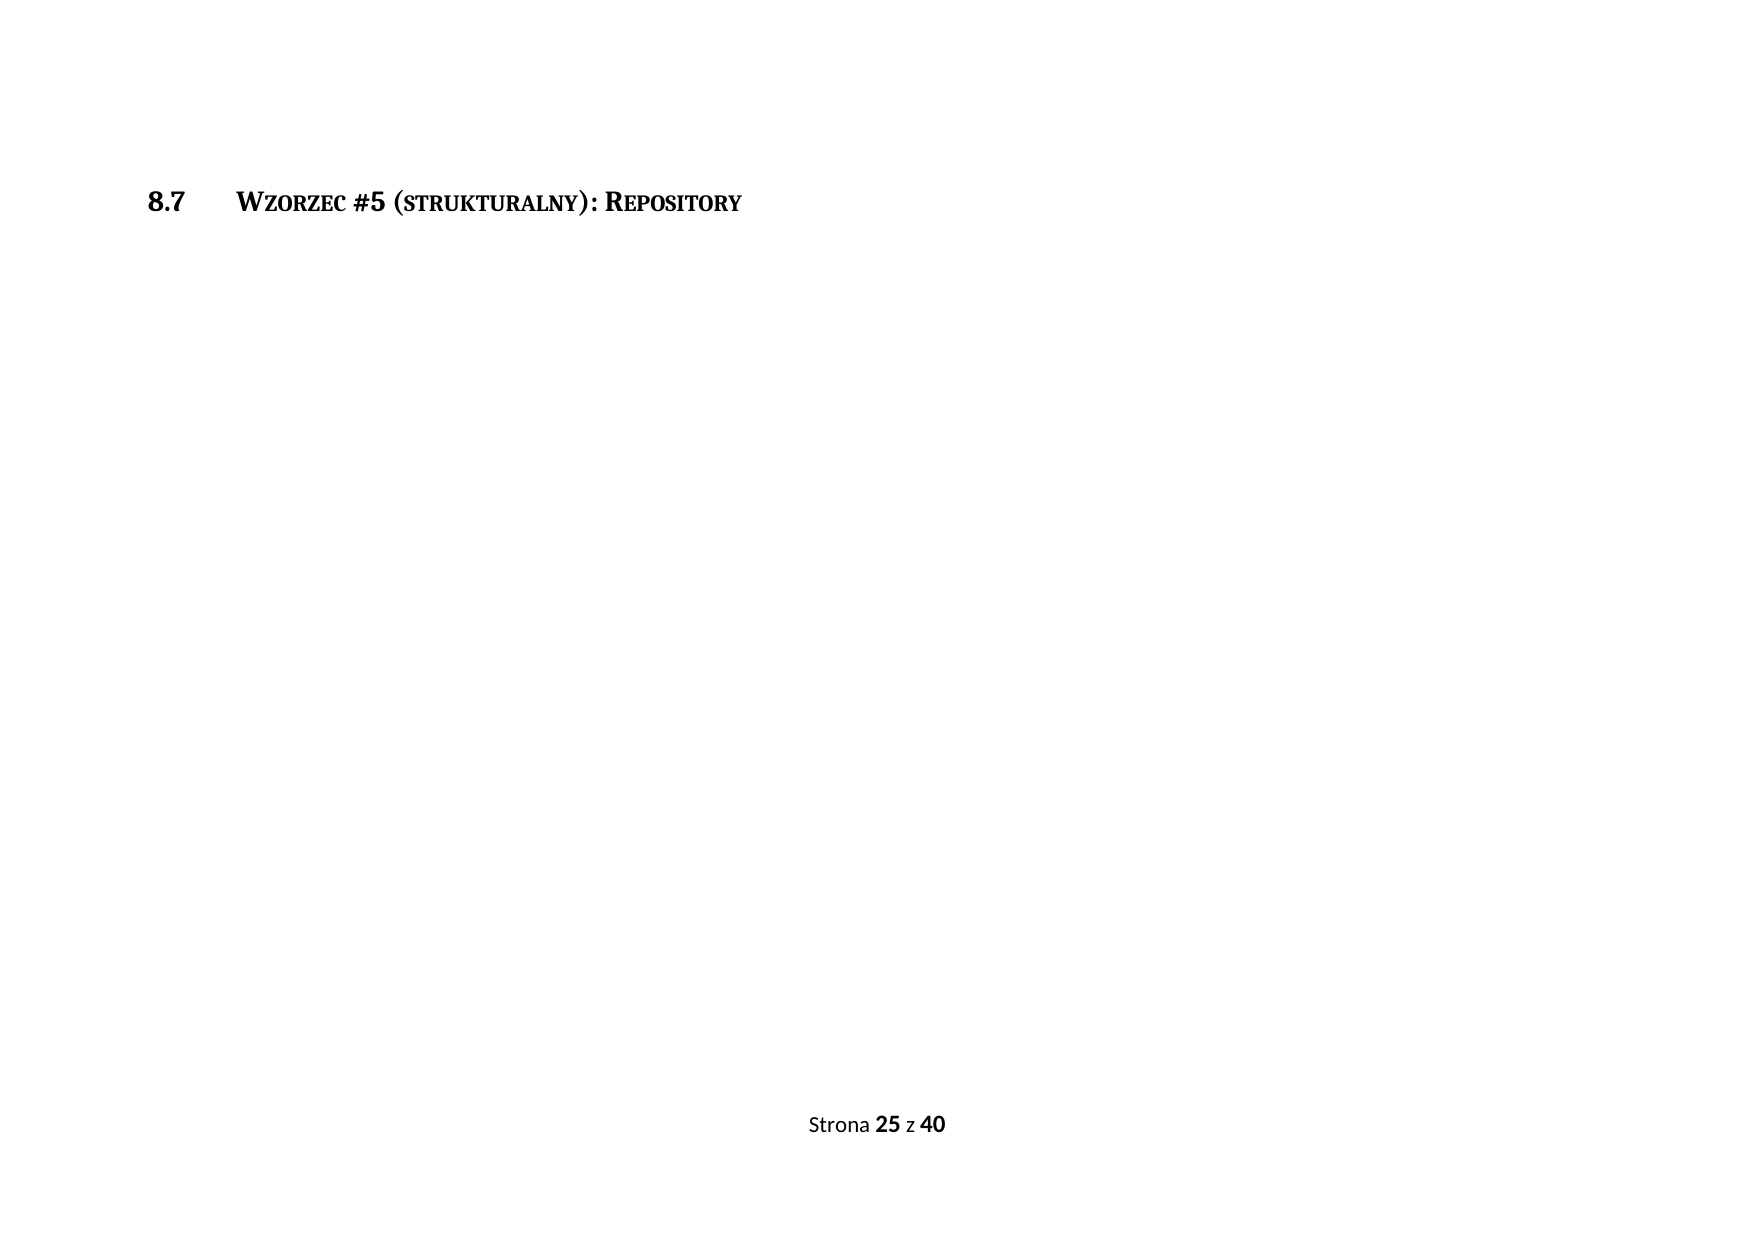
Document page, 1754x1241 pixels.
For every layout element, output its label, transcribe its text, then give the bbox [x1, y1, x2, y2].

subtitle Wzorzec #5 (strukturalny): Repository [148, 185, 1606, 219]
